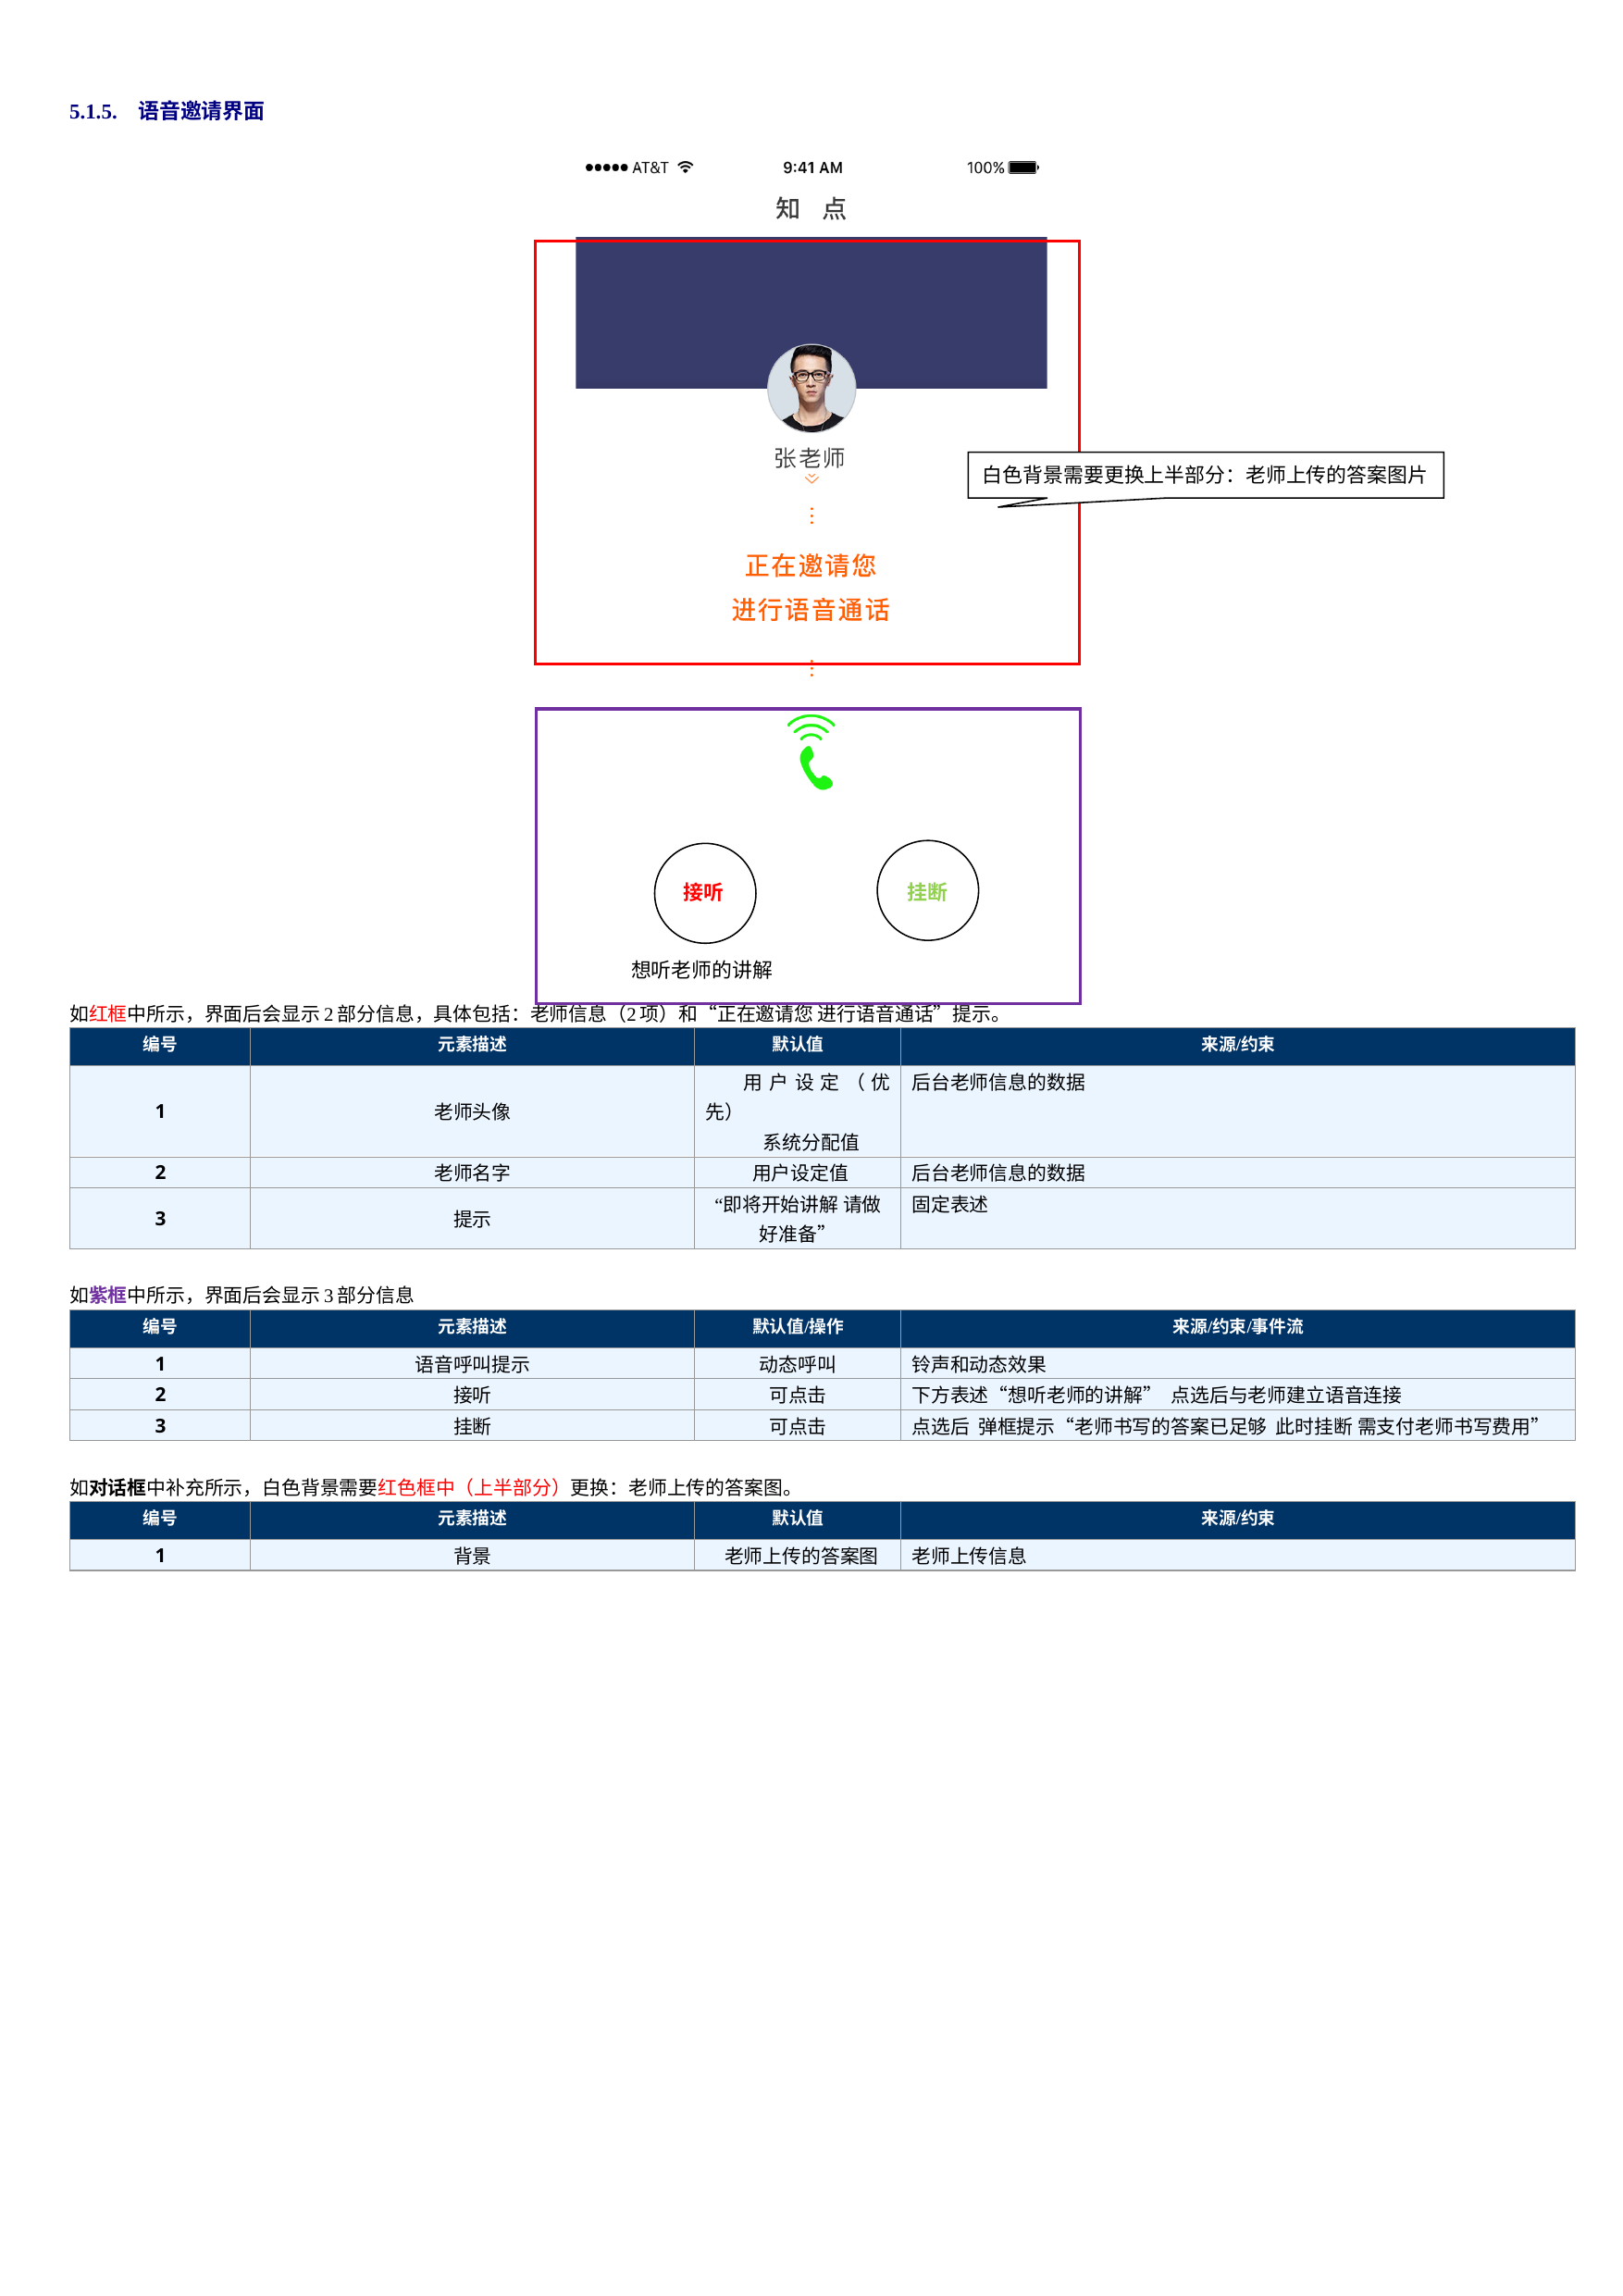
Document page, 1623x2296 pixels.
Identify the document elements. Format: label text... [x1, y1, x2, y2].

table_header 元素描述 [251, 1502, 694, 1539]
table_header 默认值/操作 [695, 1310, 900, 1347]
table_cell 1 [70, 1066, 250, 1156]
table_cell 固定表述 [901, 1188, 1575, 1248]
table_cell 用户设定值 [695, 1158, 900, 1187]
table_cell 语音呼叫提示 [251, 1348, 694, 1378]
text 如对话框中补充所示，白色背景需要红色框中（上半部分）更换：老师上传的答案图。 [69, 1471, 1554, 1501]
table_header 元素描述 [251, 1028, 694, 1065]
table_cell “即将开始讲解 请做好准备” [695, 1188, 900, 1248]
table_cell 1 [70, 1540, 250, 1570]
table_header 来源/约束 [901, 1028, 1575, 1065]
table_cell 动态呼叫 [695, 1348, 900, 1378]
text 如紫框中所示，界面后会显示3部分信息 [69, 1280, 1554, 1309]
text 如红框中所示，界面后会显示2部分信息，具体包括：老师信息（2项）和“正在邀请您 进行语音通话”提示。 [69, 998, 1554, 1027]
table_cell 2 [70, 1379, 250, 1409]
table_cell 3 [70, 1188, 250, 1248]
table_cell 1 [70, 1348, 250, 1378]
table_cell 后台老师信息的数据 [901, 1158, 1575, 1187]
table_cell 下方表述“想听老师的讲解” 点选后与老师建立语音连接 [901, 1379, 1575, 1409]
table_cell 2 [70, 1158, 250, 1187]
table_cell 提示 [251, 1188, 694, 1248]
table_cell 老师上传的答案图 [695, 1540, 900, 1570]
table_header 默认值 [695, 1028, 900, 1065]
table_header 编号 [70, 1028, 250, 1065]
table_cell 老师上传信息 [901, 1540, 1575, 1570]
picture [576, 242, 1047, 663]
table_cell 铃声和动态效果 [901, 1348, 1575, 1378]
table_cell 用户设定（优先） 系统分配值 [695, 1066, 900, 1156]
table_header 编号 [70, 1502, 250, 1539]
table_header 默认值 [695, 1502, 900, 1539]
table_cell 3 [70, 1410, 250, 1440]
table_cell 老师头像 [251, 1066, 694, 1156]
table_header 来源/约束/事件流 [901, 1310, 1575, 1347]
table_cell 背景 [251, 1540, 694, 1570]
text 语音邀请界面 [69, 80, 1554, 140]
table_cell 点选后 弹框提示“老师书写的答案已足够 此时挂断 需支付老师书写费用” [901, 1410, 1575, 1440]
table_cell 接听 [251, 1379, 694, 1409]
table_cell 可点击 [695, 1410, 900, 1440]
table_header 元素描述 [251, 1310, 694, 1347]
picture [576, 665, 1047, 707]
table_header 来源/约束 [901, 1502, 1575, 1539]
picture [576, 155, 1047, 240]
table_cell 挂断 [251, 1410, 694, 1440]
table_cell 可点击 [695, 1379, 900, 1409]
table_cell 后台老师信息的数据 [901, 1066, 1575, 1156]
table_cell 老师名字 [251, 1158, 694, 1187]
table_header 编号 [70, 1310, 250, 1347]
picture [576, 711, 1047, 995]
